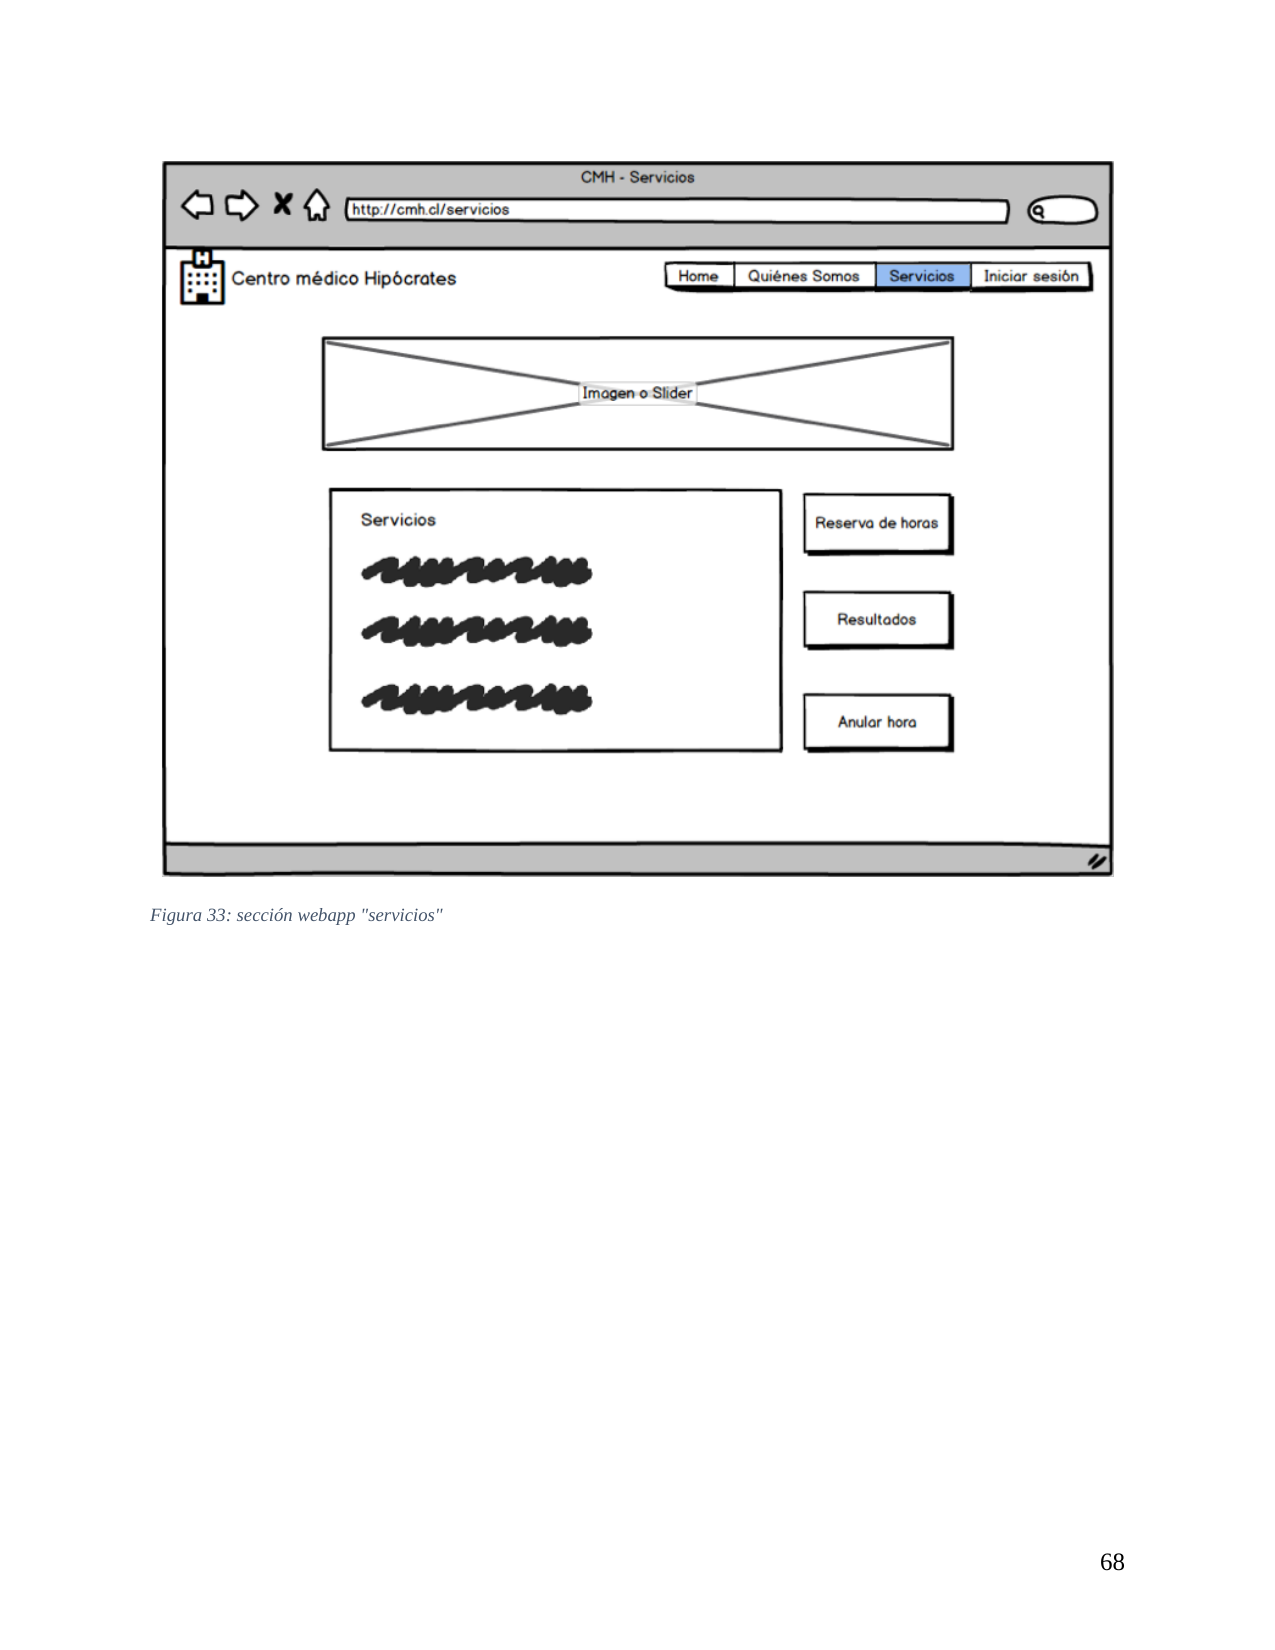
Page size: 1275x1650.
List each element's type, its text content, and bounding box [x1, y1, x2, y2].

text Figura 33: sección webapp "servicios" [150, 905, 1125, 926]
picture [150, 150, 1125, 905]
